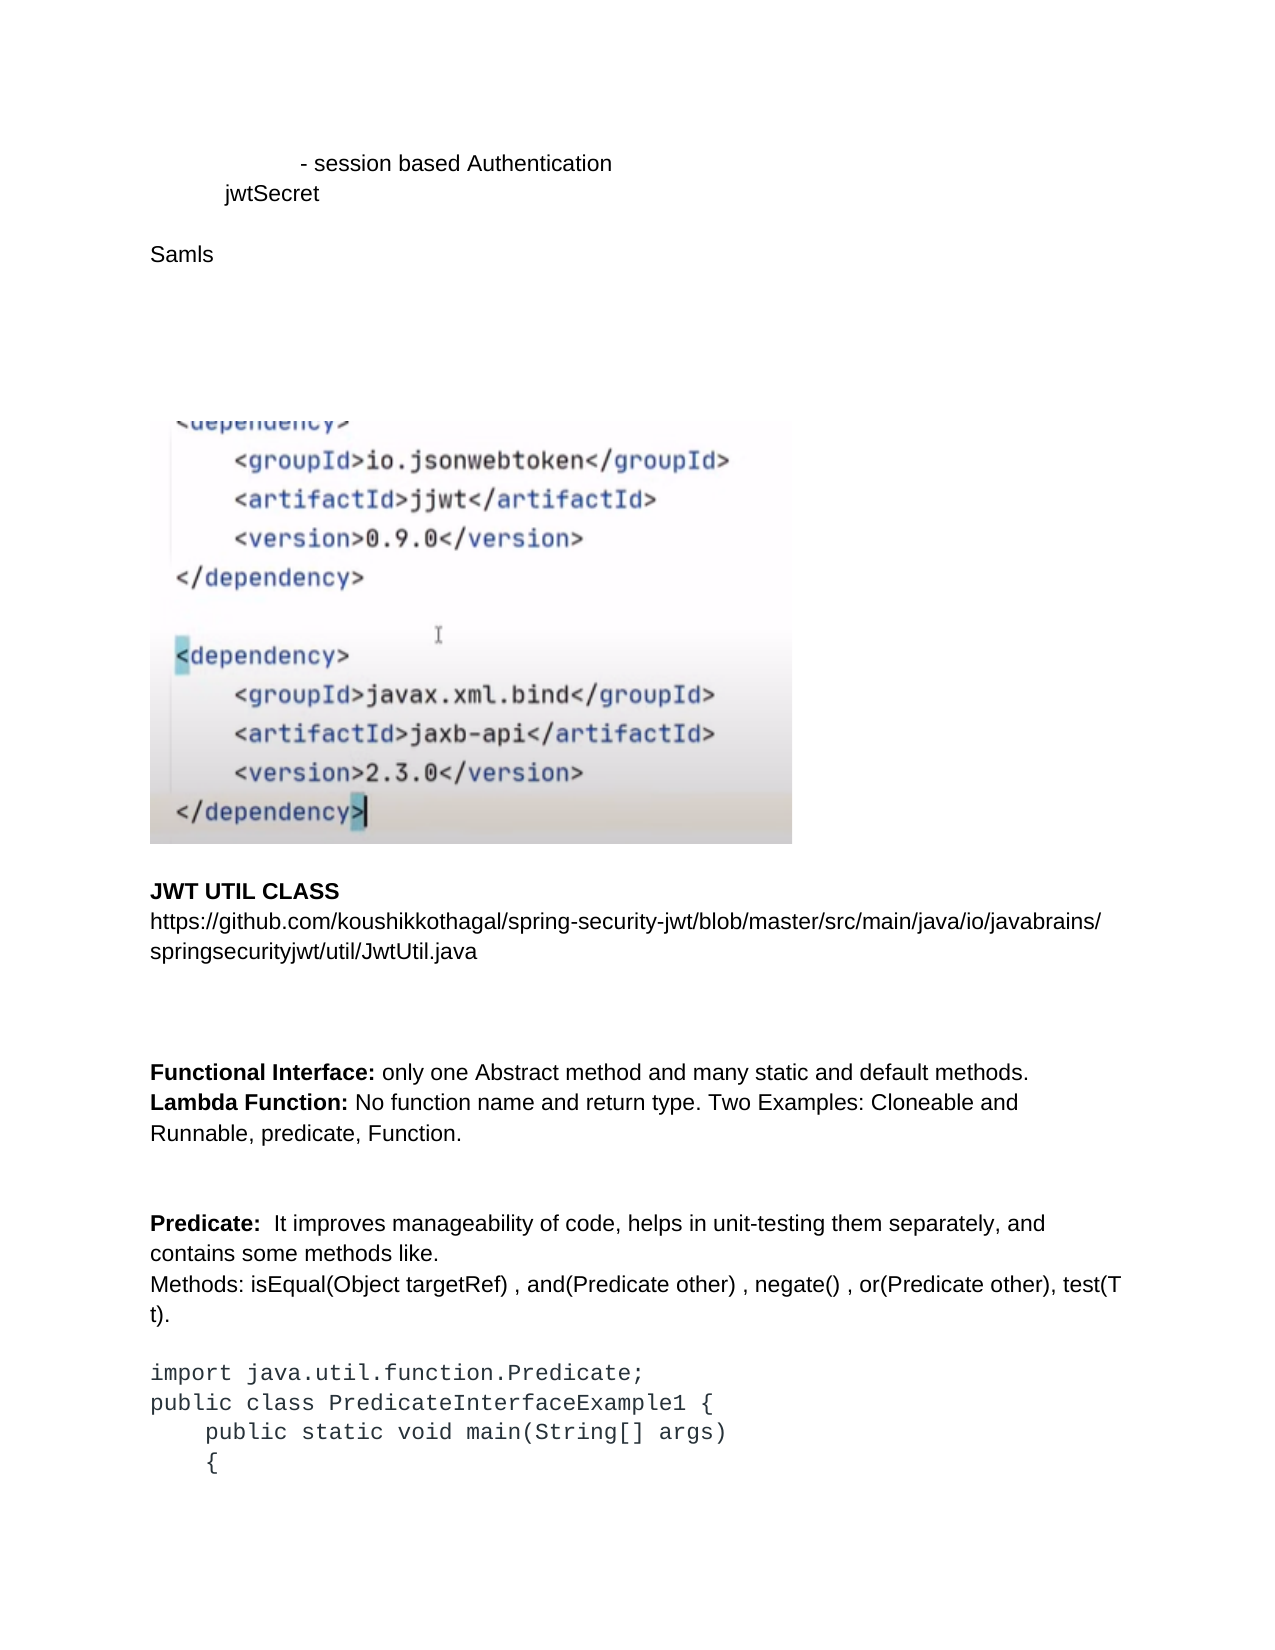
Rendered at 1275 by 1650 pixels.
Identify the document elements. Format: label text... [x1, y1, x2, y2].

text Samls [150, 241, 1125, 267]
text Predicate: It improves manageability of code, helps in unit-testing them separately, and contains some methods like. [150, 1210, 1125, 1267]
text Functional Interface: only one Abstract method and many static and default methods. [150, 1059, 1125, 1085]
text JWT UTIL CLASS [150, 878, 1125, 904]
picture [150, 421, 793, 844]
text public class PredicateInterfaceExample1 { [150, 1391, 1125, 1417]
text Methods: isEqual(Object targetRef) , and(Predicate other) , negate() , or(Predicate other), test(T t). [150, 1271, 1125, 1327]
text - session based Authentication [225, 150, 1125, 176]
text public static void main(String[] args) [150, 1421, 1125, 1447]
text { [150, 1451, 1125, 1476]
text Lambda Function: No function name and return type. Two Examples: Cloneable and Runnable, predicate, Function. [150, 1089, 1125, 1146]
text https://github.com/koushikkothagal/spring-security-jwt/blob/master/src/main/java/io/javabrains/springsecurityjwt/util/JwtUtil.java [150, 908, 1125, 964]
text import java.util.function.Predicate; [150, 1361, 1125, 1387]
text jwtSecret [225, 180, 1125, 207]
